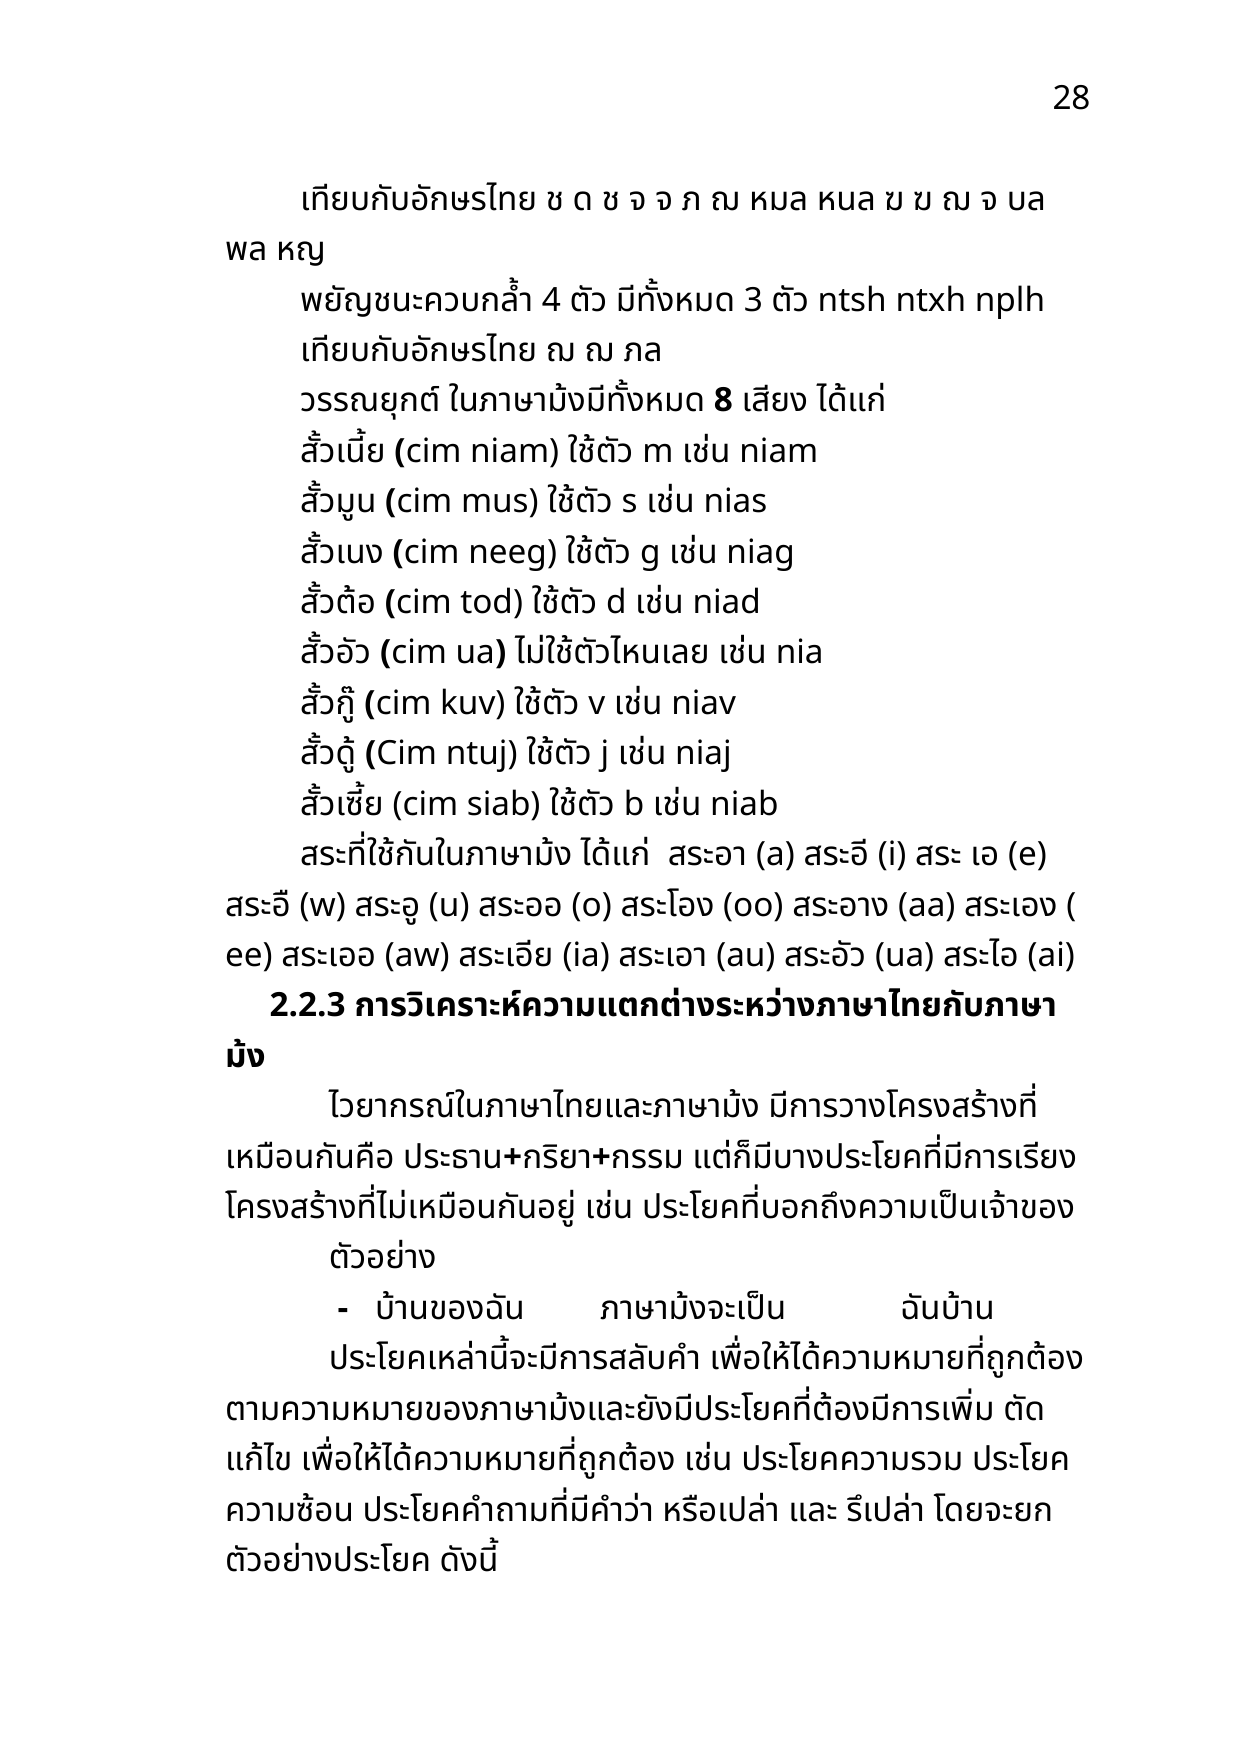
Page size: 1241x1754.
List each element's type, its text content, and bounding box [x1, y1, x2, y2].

text สั้วอัว (cim ua) ไม่ใช้ตัวไหนเลย เช่น nia [225, 628, 1090, 679]
text ประโยคเหล่านี้จะมีการสลับคำ เพื่อให้ได้ความหมายที่ถูกต้องตามความหมายของภาษาม้งและยังมีประโยคที่ต้องมีการเพิ่ม ตัด แก้ไข เพื่อให้ได้ความหมายที่ถูกต้อง เช่น ประโยคความรวม ประโยคความซ้อน ประโยคคำถามที่มีคำว่า หรือเปล่า และ รึเปล่า โดยจะยกตัวอย่างประโยค ดังนี้ [225, 1334, 1090, 1586]
list บ้านของฉัน ภาษาม้งจะเป็น ฉันบ้าน [337, 1284, 1090, 1334]
text ไวยากรณ์ในภาษาไทยและภาษาม้ง มีการวางโครงสร้างที่เหมือนกันคือ ประธาน+กริยา+กรรม แต่ก็มีบางประโยคที่มีการเรียงโครงสร้างที่ไม่เหมือนกันอยู่ เช่น ประโยคที่บอกถึงความเป็นเจ้าของ [225, 1082, 1090, 1233]
subtitle 2.2.3 การวิเคราะห์ความแตกต่างระหว่างภาษาไทยกับภาษาม้ง [225, 981, 1090, 1082]
text สั้วเซี้ย (cim siab) ใช้ตัว b เช่น niab [225, 780, 1090, 830]
text สั้วมูน (cim mus) ใช้ตัว s เช่น nias [225, 477, 1090, 528]
text เทียบกับอักษรไทย ช ด ช จ จ ภ ฌ หมล หนล ฆ ฆ ฌ จ บล พล หญ [225, 175, 1090, 276]
text พยัญชนะควบกล้ำ 4 ตัว มีทั้งหมด 3 ตัว ntsh ntxh nplh [225, 276, 1090, 326]
text สั้วดู้ (Cim ntuj) ใช้ตัว j เช่น niaj [225, 729, 1090, 780]
text สั้วกู๊ (cim kuv) ใช้ตัว v เช่น niav [225, 679, 1090, 729]
text สั้วเนี้ย (cim niam) ใช้ตัว m เช่น niam [225, 427, 1090, 477]
text สระที่ใช้กันในภาษาม้ง ได้แก่ สระอา (a) สระอี (i) สระ เอ (e) สระอื (w) สระอู (u) สระออ (o) สระโอง (oo) สระอาง (aa) สระเอง (ee) สระเออ (aw) สระเอีย (ia) สระเอา (au) สระอัว (ua) สระไอ (ai) [225, 830, 1090, 981]
text ตัวอย่าง [253, 1233, 1090, 1284]
text สั้วเนง (cim neeg) ใช้ตัว g เช่น niag [225, 528, 1090, 578]
text วรรณยุกต์ ในภาษาม้งมีทั้งหมด 8 เสียง ได้แก่ [225, 376, 1090, 427]
text สั้วต้อ (cim tod) ใช้ตัว d เช่น niad [225, 578, 1090, 628]
text เทียบกับอักษรไทย ฌ ฌ ภล [225, 326, 1090, 376]
